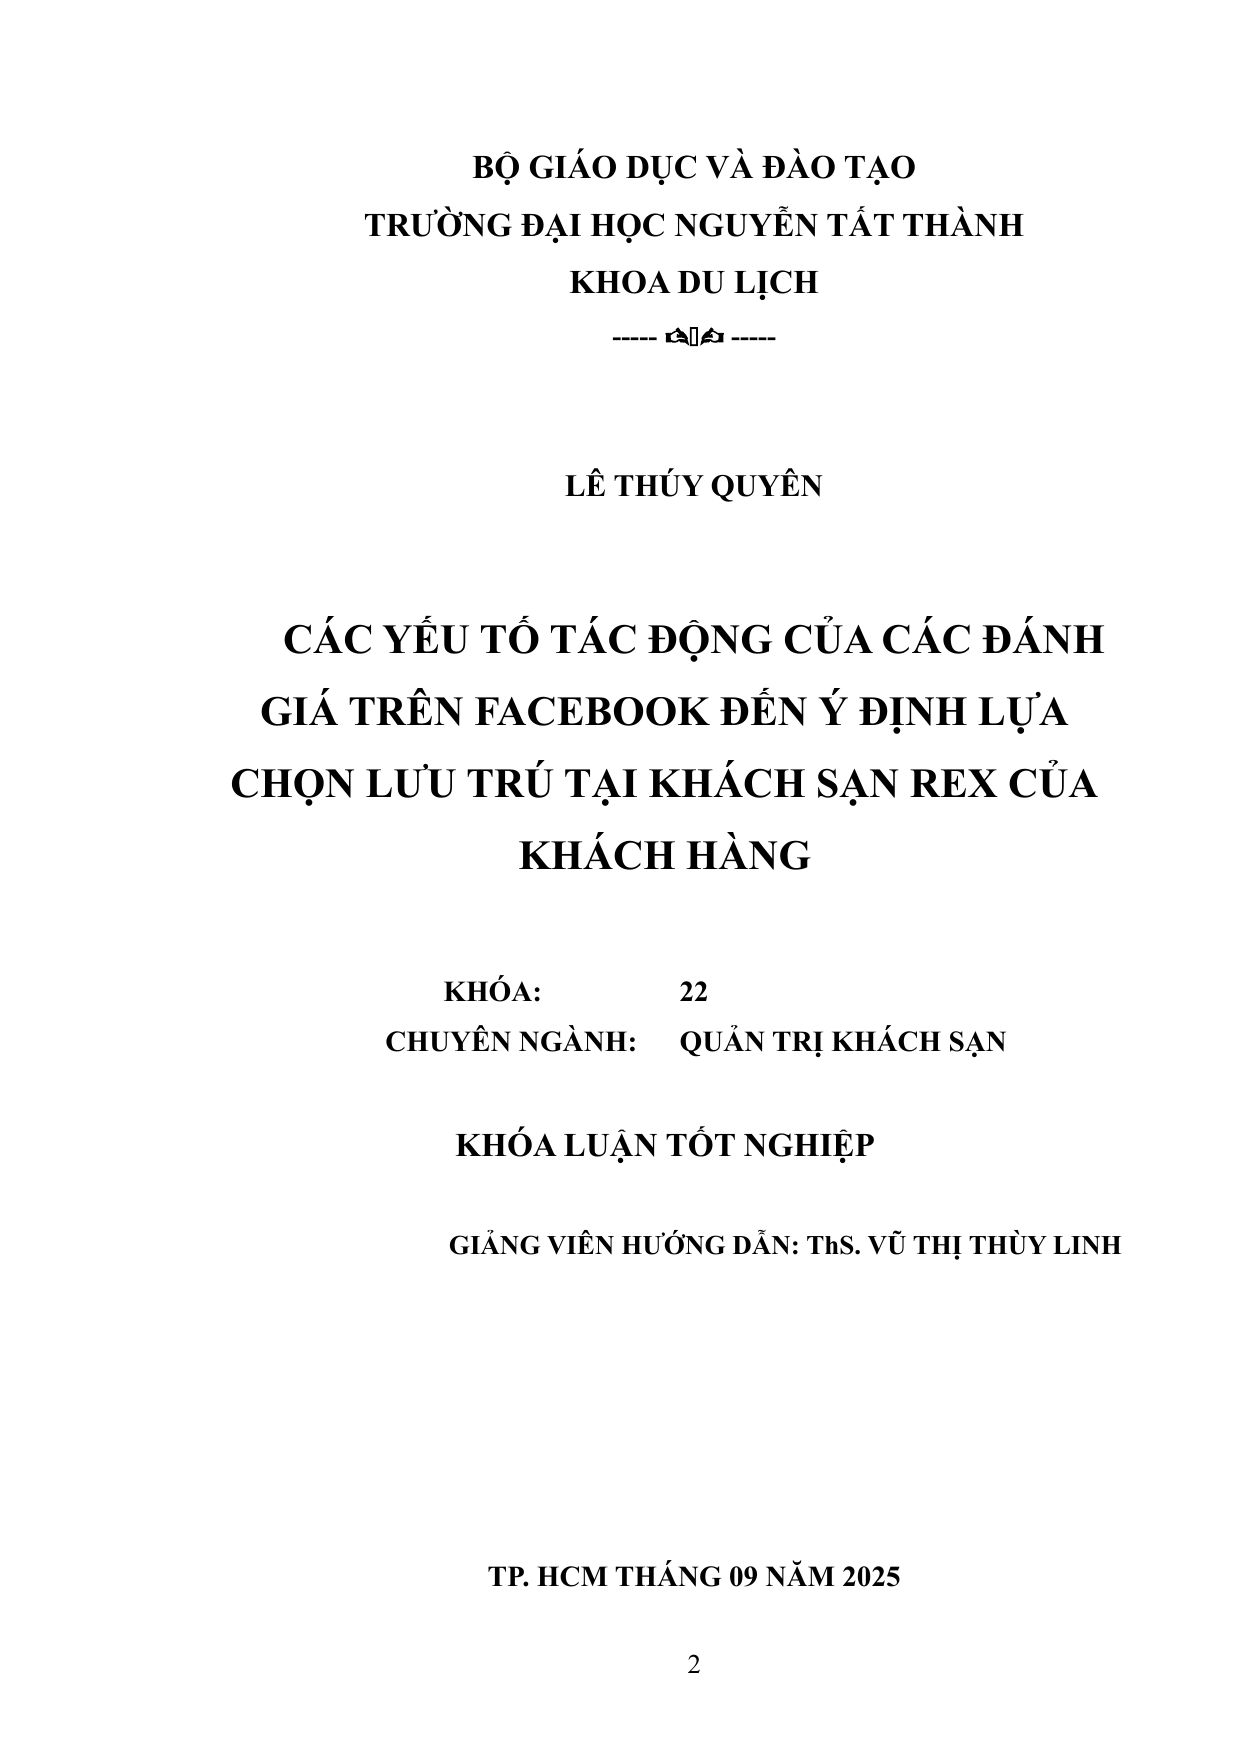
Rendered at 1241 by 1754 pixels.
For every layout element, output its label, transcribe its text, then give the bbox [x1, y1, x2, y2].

text TRƯỜNG ĐẠI HỌC NGUYỄN TẤT THÀNH [207, 205, 1122, 243]
text ----- ----- [207, 320, 1122, 351]
text CHUYÊN NGÀNH: QUẢN TRỊ KHÁCH SẠN [384, 1024, 1122, 1058]
text KHOA DU LỊCH [207, 263, 1122, 301]
text TP. HCM THÁNG 09 NĂM 2025 [207, 1559, 1122, 1593]
text KHÓA LUẬN TỐT NGHIỆP [207, 1125, 1122, 1163]
text LÊ THÚY QUYÊN [207, 468, 1122, 503]
text BỘ GIÁO DỤC VÀ ĐÀO TẠO [207, 148, 1122, 186]
text KHÓA: 22 [384, 974, 1122, 1008]
text GIẢNG VIÊN HƯỚNG DẪN: ThS. VŨ THỊ THÙY LINH [207, 1229, 1122, 1260]
text CÁC YẾU TỐ TÁC ĐỘNG CỦA CÁC ĐÁNH GIÁ TRÊN FACEBOOK ĐẾN Ý ĐỊNH LỰA CHỌN LƯU TRÚ TẠI KHÁCH SẠN REX CỦA KHÁCH HÀNG [207, 615, 1122, 878]
